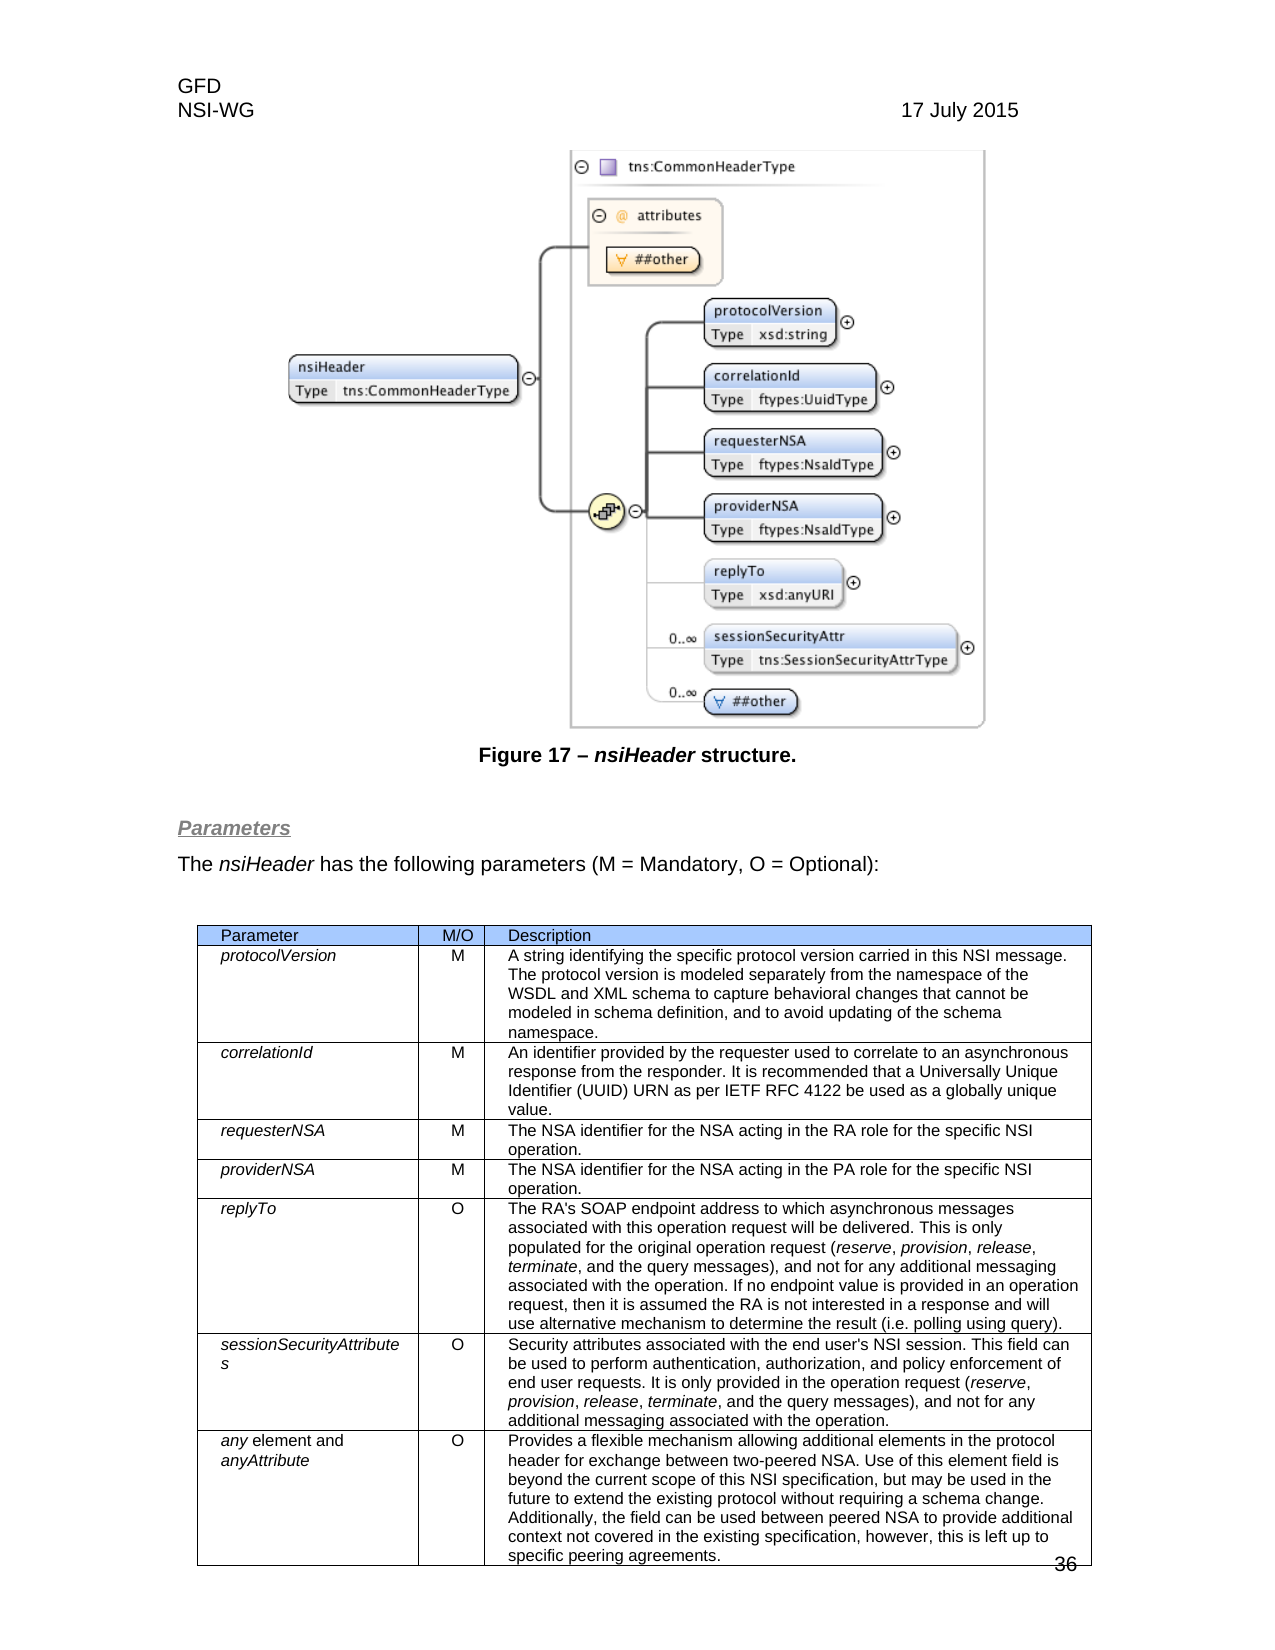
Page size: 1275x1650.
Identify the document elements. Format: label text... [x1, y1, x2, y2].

table_cell sessionSecurityAttributes [198, 1334, 418, 1430]
table_cell Security attributes associated with the end user's NSI session. This field can be used to perform authentication, authorization, and policy enforcement of end user requests. It is only provided in the operation request (reserve, provision, release, terminate, and the query messages), and not for any additional messaging associated with the operation. [485, 1334, 1091, 1430]
table_cell The RA's SOAP endpoint address to which asynchronous messages associated with this operation request will be delivered. This is only populated for the original operation request (reserve, provision, release, terminate, and the query messages), and not for any additional messaging associated with the operation. If no endpoint value is provided in an operation request, then it is assumed the RA is not interested in a response and will use alternative mechanism to determine the result (i.e. polling using query). [485, 1199, 1091, 1333]
table_cell M [419, 1043, 484, 1119]
table_cell M [419, 1160, 484, 1198]
table_cell O [419, 1431, 484, 1565]
text Figure 17 – nsiHeader structure. [177, 742, 1098, 766]
table_cell any element and anyAttribute [198, 1431, 418, 1565]
text The nsiHeader has the following parameters (M = Mandatory, O = Optional): [177, 852, 1098, 876]
table_cell A string identifying the specific protocol version carried in this NSI message. The protocol version is modeled separately from the namespace of the WSDL and XML schema to capture behavioral changes that cannot be modeled in schema definition, and to avoid updating of the schema namespace. [485, 946, 1091, 1042]
picture [288, 150, 987, 730]
table_cell O [419, 1199, 484, 1333]
table_header Description [485, 926, 1091, 945]
table_cell O [419, 1334, 484, 1430]
table_cell M [419, 1120, 484, 1159]
table_cell An identifier provided by the requester used to correlate to an asynchronous response from the responder. It is recommended that a Universally Unique Identifier (UUID) URN as per IETF RFC 4122 be used as a globally unique value. [485, 1043, 1091, 1119]
table_cell correlationId [198, 1043, 418, 1119]
table_cell The NSA identifier for the NSA acting in the PA role for the specific NSI operation. [485, 1160, 1091, 1198]
table_cell replyTo [198, 1199, 418, 1333]
table_header Parameter [198, 926, 418, 945]
table_cell Provides a flexible mechanism allowing additional elements in the protocol header for exchange between two-peered NSA. Use of this element field is beyond the current scope of this NSI specification, but may be used in the future to extend the existing protocol without requiring a schema change. Additionally, the field can be used between peered NSA to provide additional context not covered in the existing specification, however, this is left up to specific peering agreements. [485, 1431, 1091, 1565]
table_cell The NSA identifier for the NSA acting in the RA role for the specific NSI operation. [485, 1120, 1091, 1159]
table_cell protocolVersion [198, 946, 418, 1042]
table_cell M [419, 946, 484, 1042]
table_cell providerNSA [198, 1160, 418, 1198]
table_cell requesterNSA [198, 1120, 418, 1159]
table_header M/O [419, 926, 484, 945]
text Parameters [177, 815, 1098, 839]
